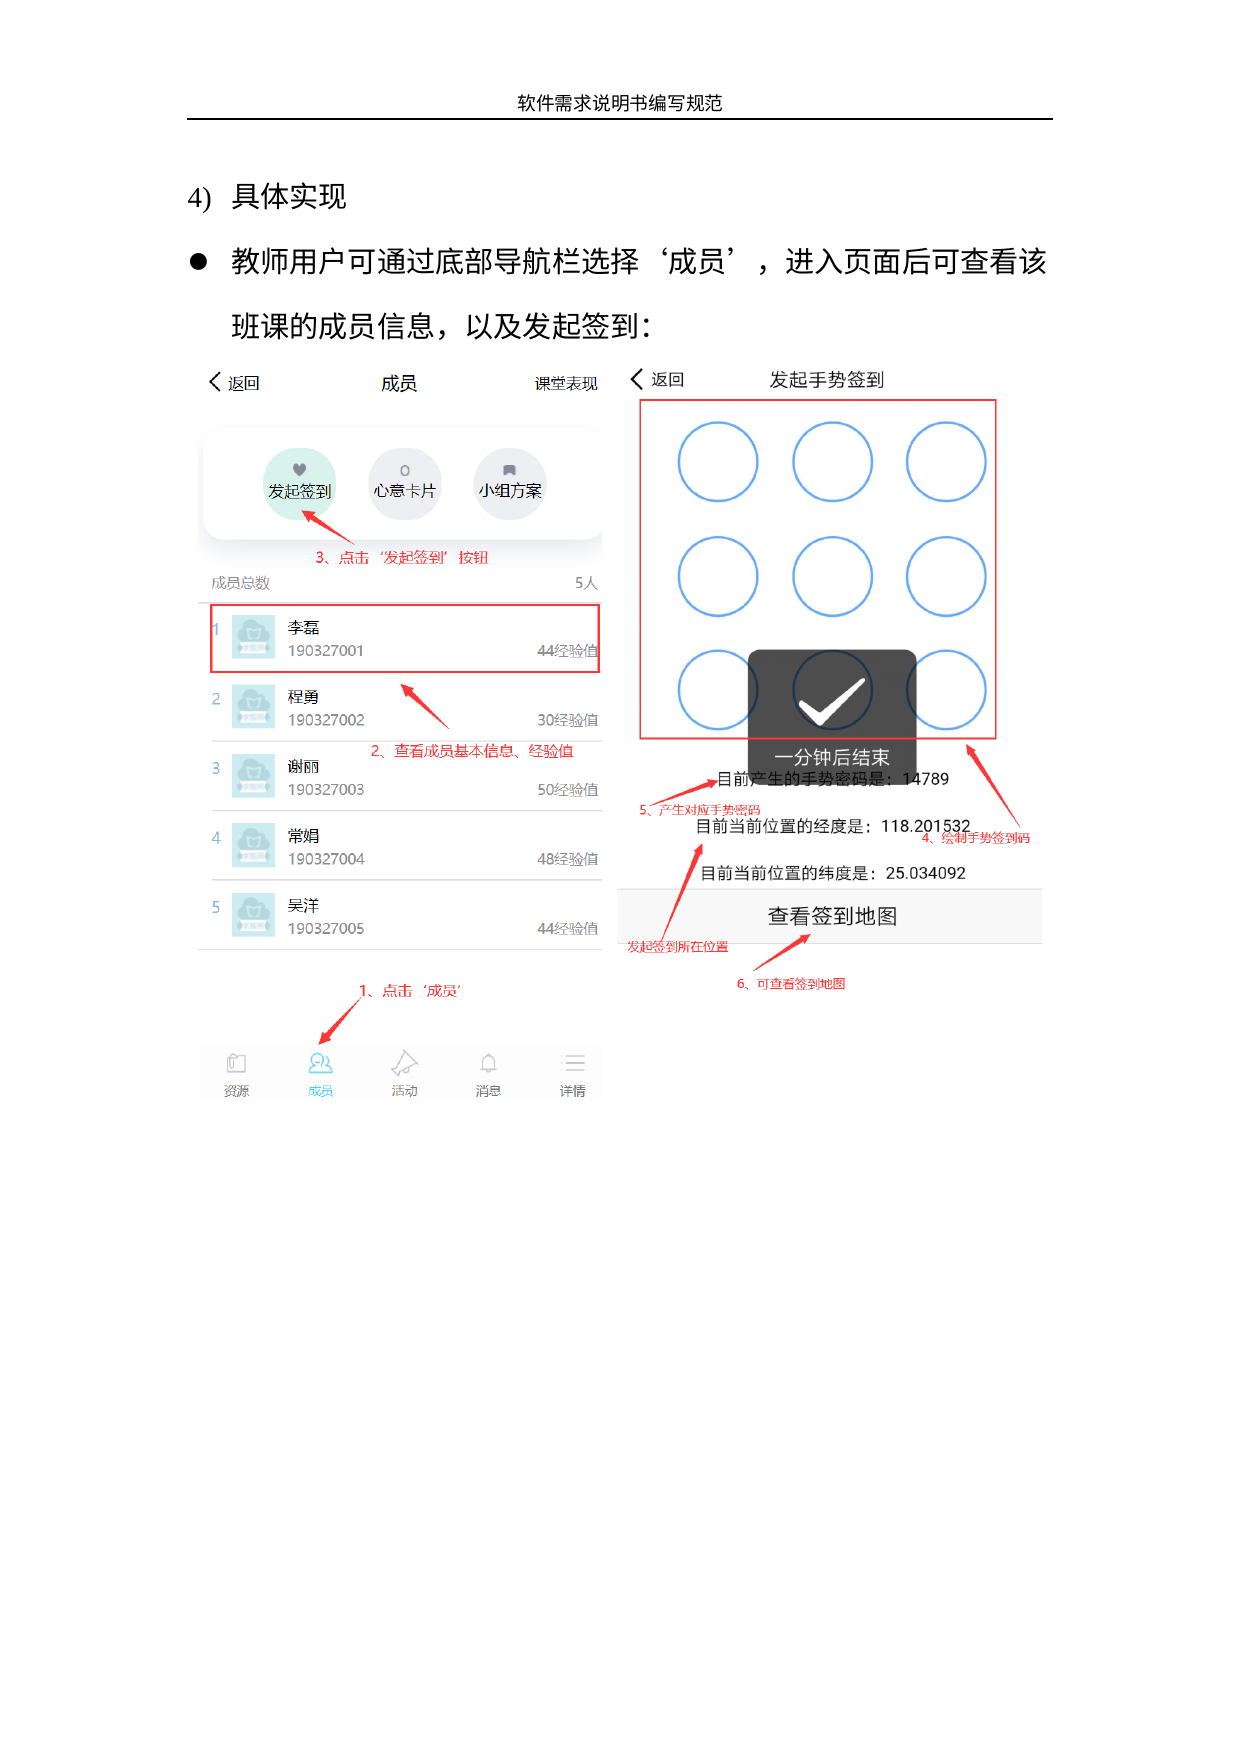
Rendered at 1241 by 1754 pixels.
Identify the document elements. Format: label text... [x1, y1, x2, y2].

picture [617, 362, 1043, 1100]
list 具体实现 [187, 162, 1053, 227]
picture [198, 363, 603, 1100]
list 教师用户可通过底部导航栏选择‘成员’，进入页面后可查看该班课的成员信息，以及发起签到： [187, 227, 1053, 357]
